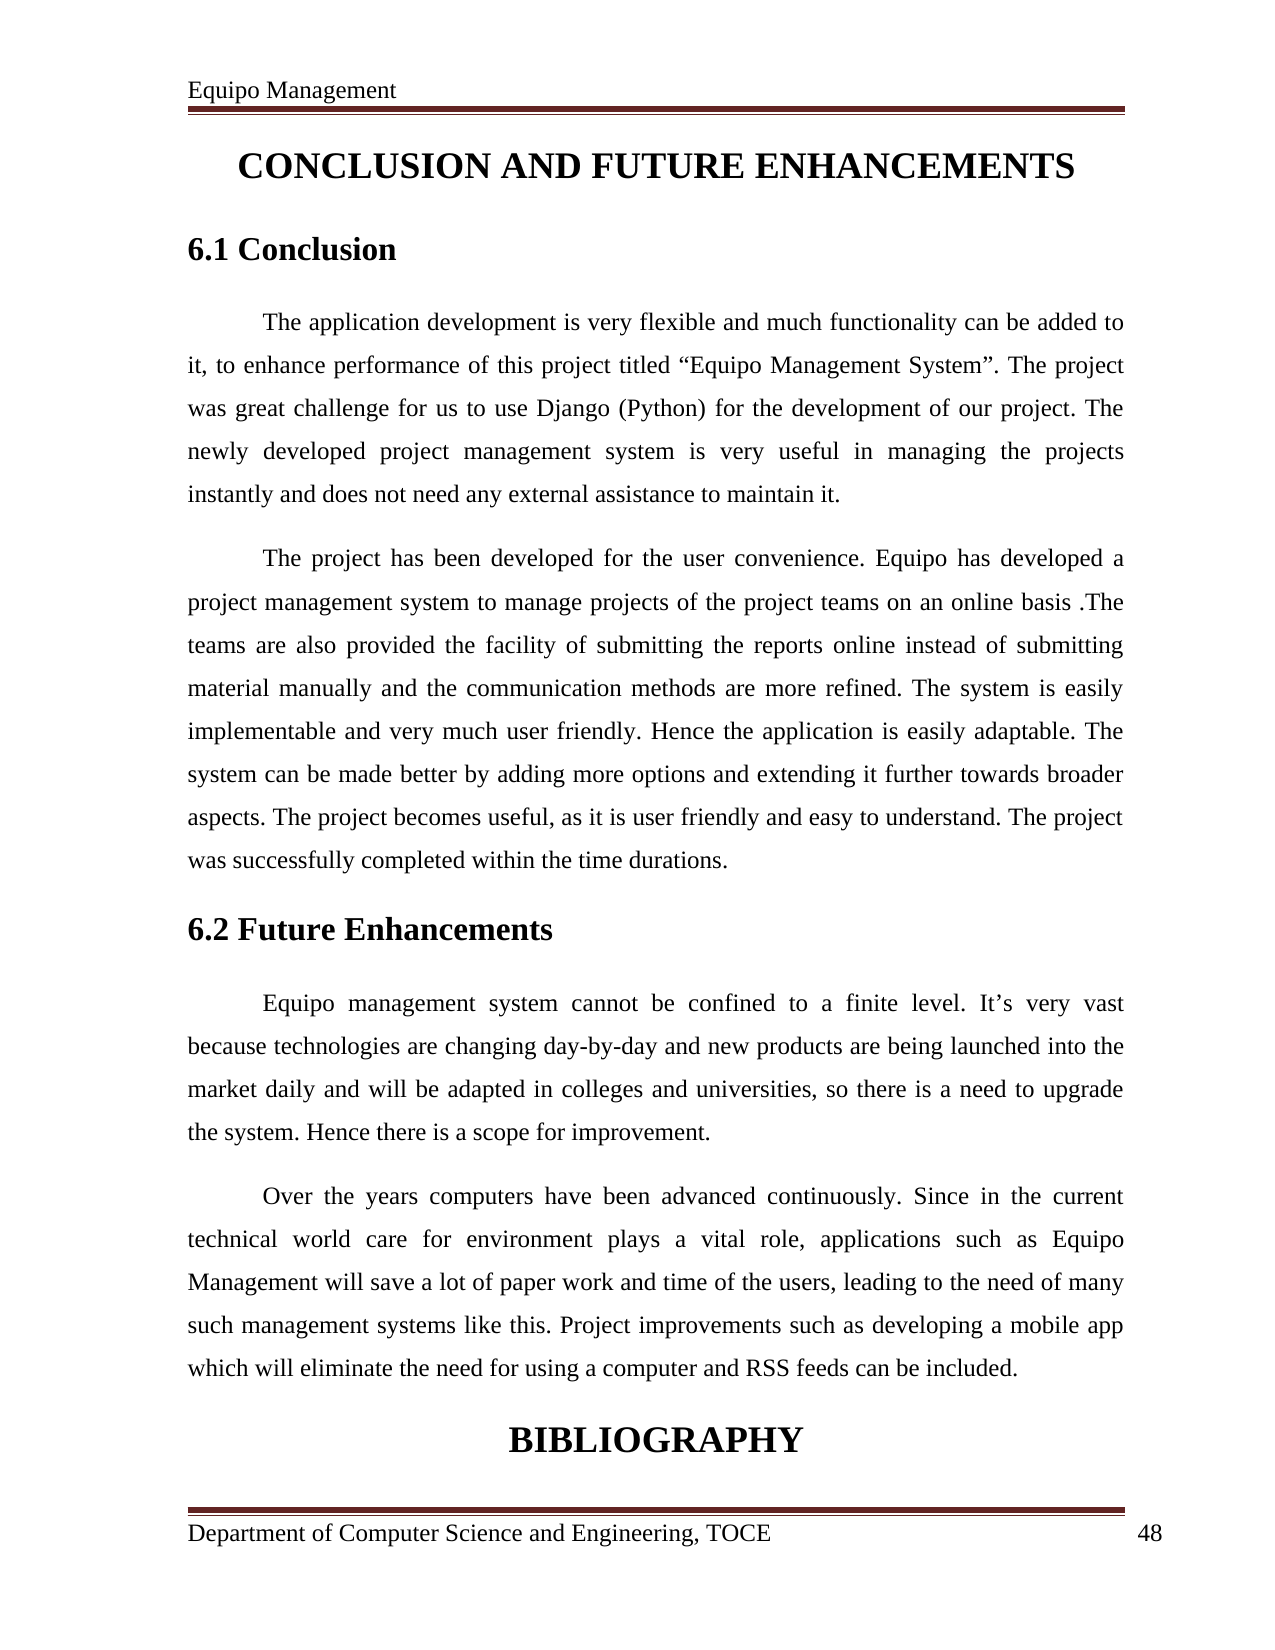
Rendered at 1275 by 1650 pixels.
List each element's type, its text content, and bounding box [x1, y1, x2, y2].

text BIBLIOGRAPHY [187, 1417, 1125, 1461]
text The project has been developed for the user convenience. Equipo has developed a project management system to manage projects of the project teams on an online basis .The teams are also provided the facility of submitting the reports online instead of submitting material manually and the communication methods are more refined. The system is easily implementable and very much user friendly. Hence the application is easily adaptable. The system can be made better by adding more options and extending it further towards broader aspects. The project becomes useful, as it is user friendly and easy to understand. The project was successfully completed within the time durations. [187, 543, 1125, 874]
text The application development is very flexible and much functionality can be added to it, to enhance performance of this project titled “Equipo Management System”. The project was great challenge for us to use Django (Python) for the development of our project. The newly developed project management system is very useful in managing the projects instantly and does not need any external assistance to maintain it. [187, 307, 1125, 508]
text Equipo management system cannot be confined to a finite level. It’s very vast because technologies are changing day-by-day and new products are being launched into the market daily and will be adapted in colleges and universities, so there is a need to upgrade the system. Hence there is a scope for improvement. [187, 988, 1125, 1146]
text CONCLUSION AND FUTURE ENHANCEMENTS [187, 143, 1125, 186]
text 6.2 Future Enhancements [187, 909, 1125, 948]
text 6.1 Conclusion [187, 229, 1125, 267]
text Over the years computers have been advanced continuously. Since in the current technical world care for environment plays a vital role, applications such as Equipo Management will save a lot of paper work and time of the users, leading to the need of many such management systems like this. Project improvements such as developing a mobile app which will eliminate the need for using a computer and RSS feeds can be included. [187, 1181, 1125, 1382]
